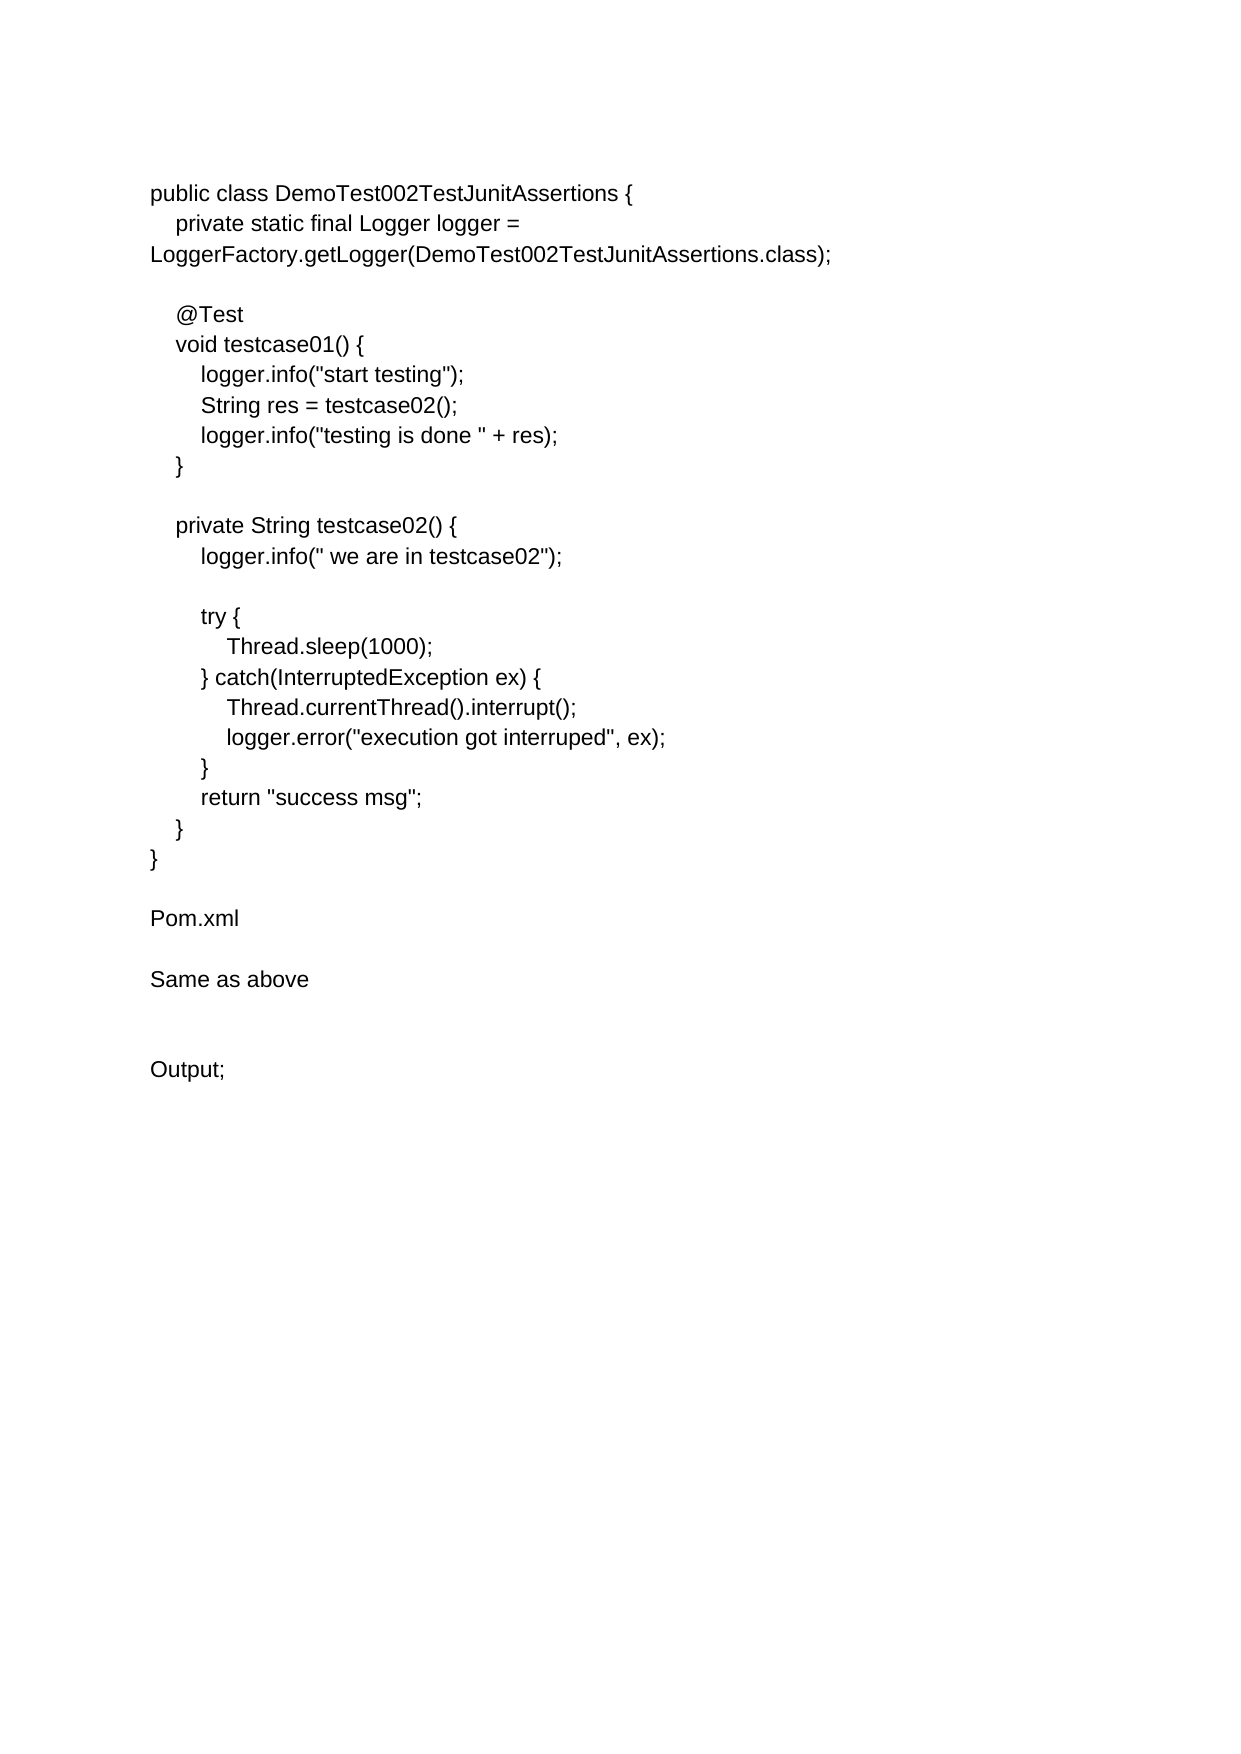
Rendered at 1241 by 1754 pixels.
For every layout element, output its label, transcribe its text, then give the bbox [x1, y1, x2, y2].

text void testcase01() { [150, 331, 1090, 358]
text } [150, 452, 1090, 478]
text Thread.sleep(1000); [150, 633, 1090, 660]
text Same as above [150, 966, 1090, 992]
text public class DemoTest002TestJunitAssertions { [150, 180, 1090, 207]
text } catch(InterruptedException ex) { [150, 663, 1090, 690]
text } [150, 845, 1090, 871]
text String res = testcase02(); [150, 392, 1090, 418]
text return "success msg"; [150, 784, 1090, 811]
text } [150, 754, 1090, 781]
text Pom.xml [150, 905, 1090, 932]
text private String testcase02() { [150, 512, 1090, 539]
text private static final Logger logger = LoggerFactory.getLogger(DemoTest002TestJunitAssertions.class); [150, 210, 1090, 267]
text logger.info("start testing"); [150, 361, 1090, 388]
text } [150, 814, 1090, 841]
text @Test [150, 301, 1090, 327]
text logger.info("testing is done " + res); [150, 422, 1090, 448]
text Output; [150, 1056, 1090, 1083]
text logger.error("execution got interruped", ex); [150, 724, 1090, 750]
text Thread.currentThread().interrupt(); [150, 694, 1090, 720]
text try { [150, 603, 1090, 629]
text logger.info(" we are in testcase02"); [150, 543, 1090, 569]
